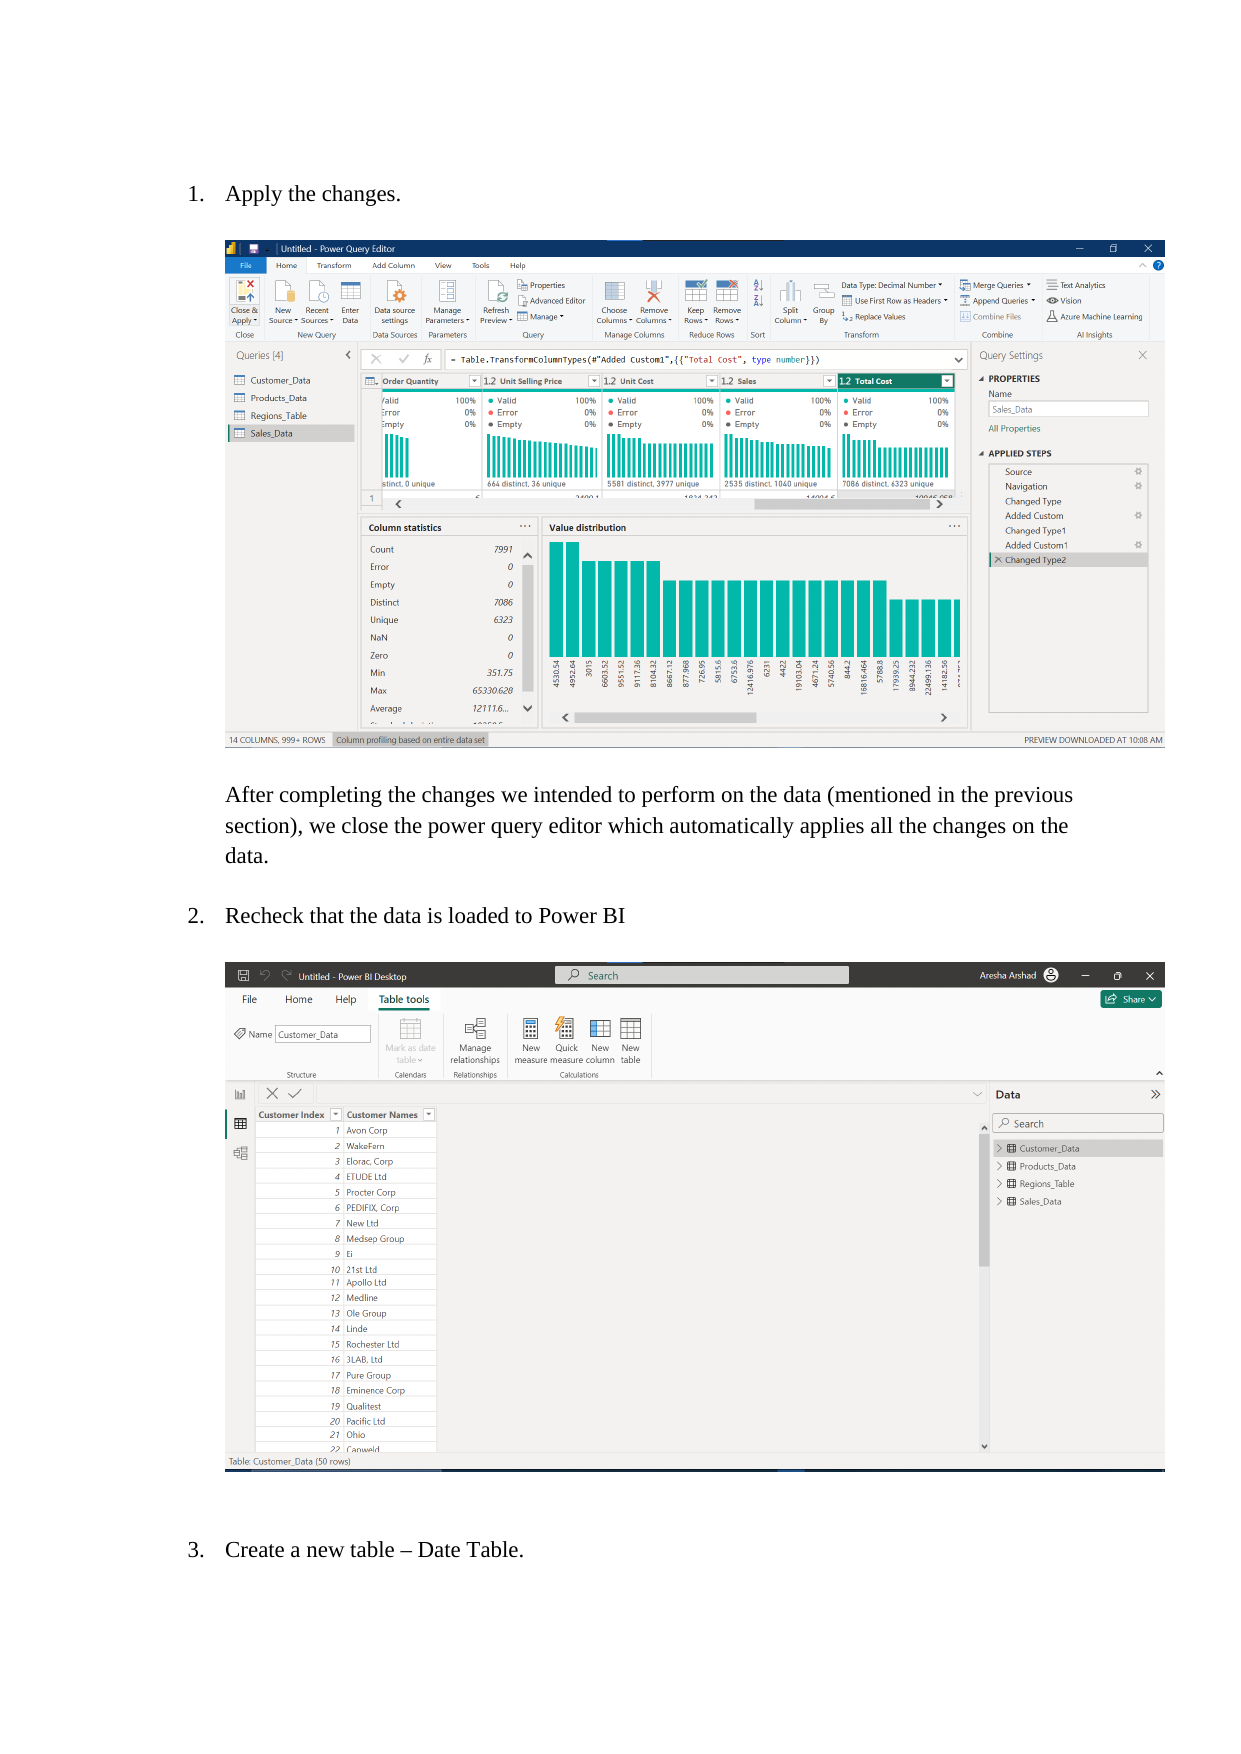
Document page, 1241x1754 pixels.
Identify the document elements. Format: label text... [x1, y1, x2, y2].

picture [225, 962, 1165, 1472]
list Recheck that the data is loaded to Power BI [187, 902, 1090, 929]
list Apply the changes. [187, 180, 1090, 207]
text After completing the changes we intended to perform on the data (mentioned in the previous section), we close the power query editor which automatically applies all the changes on the data. [225, 781, 1090, 868]
picture [225, 240, 1165, 748]
list Create a new table – Date Table. [187, 1536, 1090, 1562]
